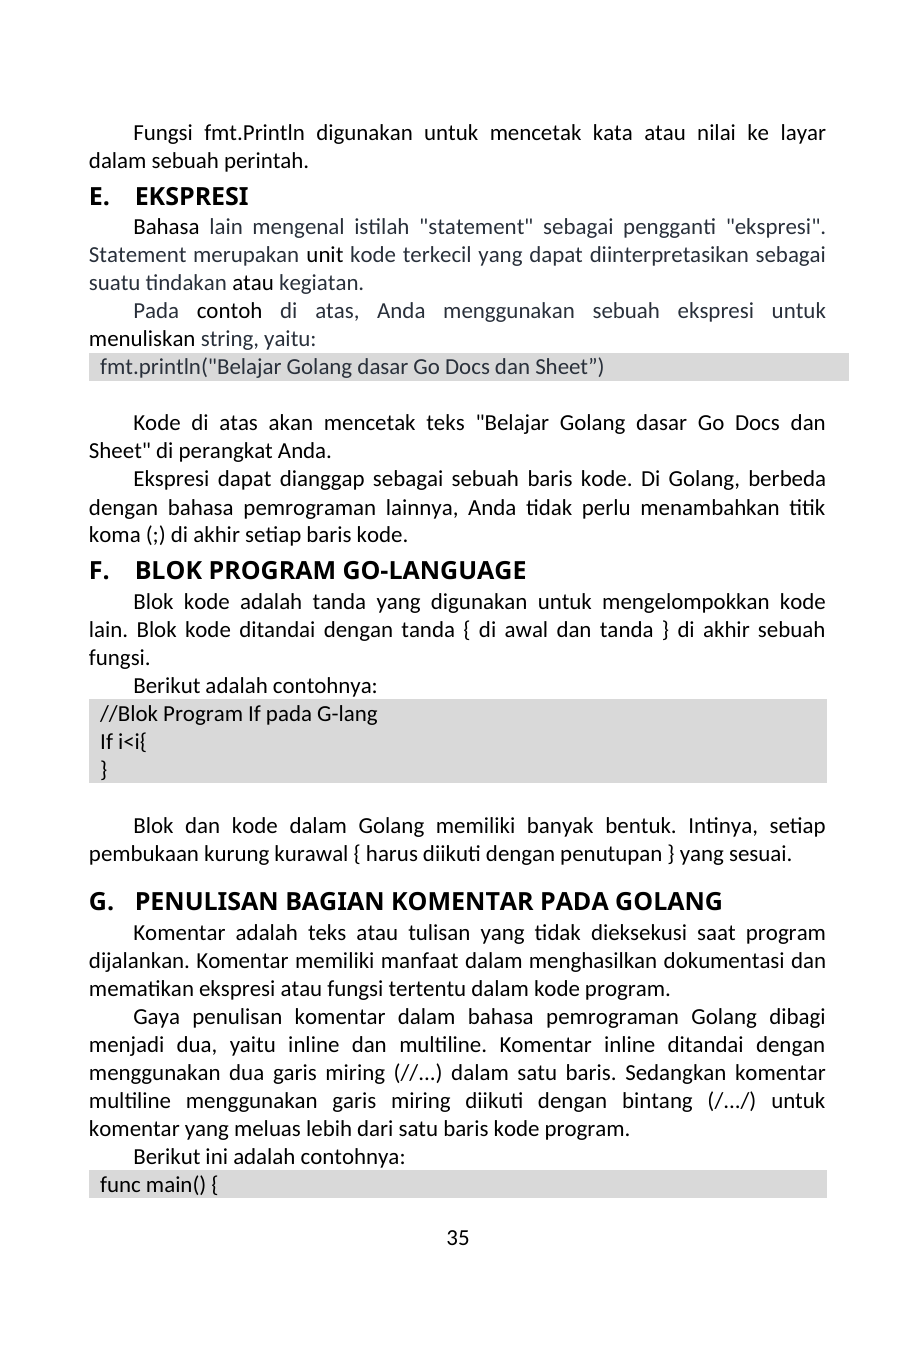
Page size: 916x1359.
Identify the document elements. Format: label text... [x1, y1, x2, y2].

text Gaya penulisan komentar dalam bahasa pemrograman Golang dibagi menjadi dua, yaitu inline dan multiline. Komentar inline ditandai dengan menggunakan dua garis miring (//...) dalam satu baris. Sedangkan komentar multiline menggunakan garis miring diikuti dengan bintang (/.../) untuk komentar yang meluas lebih dari satu baris kode program. [89, 1002, 827, 1142]
text Blok dan kode dalam Golang memiliki banyak bentuk. Intinya, setiap pembukaan kurung kurawal { harus diikuti dengan penutupan } yang sesuai. [89, 811, 827, 867]
text Kode di atas akan mencetak teks "Belajar Golang dasar Go Docs dan Sheet" di perangkat Anda. [89, 408, 827, 464]
text Berikut adalah contohnya: [89, 671, 827, 699]
subtitle BLOK PROGRAM GO-LANGUAGE [89, 553, 827, 587]
table_header fmt.println("Belajar Golang dasar Go Docs dan Sheet”) [89, 353, 849, 381]
subtitle EKSPRESI [89, 178, 827, 212]
text Ekspresi dapat dianggap sebagai sebuah baris kode. Di Golang, berbeda dengan bahasa pemrograman lainnya, Anda tidak perlu menambahkan titik koma (;) di akhir setiap baris kode. [89, 464, 827, 549]
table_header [89, 1170, 827, 1198]
text Bahasa lain mengenal istilah "statement" sebagai pengganti "ekspresi". Statement merupakan unit kode terkecil yang dapat diinterpretasikan sebagai suatu tindakan atau kegiatan. [89, 212, 827, 296]
subtitle PENULISAN BAGIAN KOMENTAR PADA GOLANG [89, 884, 827, 918]
text Berikut ini adalah contohnya: [89, 1142, 827, 1170]
text Pada contoh di atas, Anda menggunakan sebuah ekspresi untuk menuliskan string, yaitu: [89, 296, 827, 352]
text Fungsi fmt.Println digunakan untuk mencetak kata atau nilai ke layar dalam sebuah perintah. [89, 118, 827, 174]
text Blok kode adalah tanda yang digunakan untuk mengelompokkan kode lain. Blok kode ditandai dengan tanda { di awal dan tanda } di akhir sebuah fungsi. [89, 587, 827, 671]
text Komentar adalah teks atau tulisan yang tidak dieksekusi saat program dijalankan. Komentar memiliki manfaat dalam menghasilkan dokumentasi dan mematikan ekspresi atau fungsi tertentu dalam kode program. [89, 918, 827, 1002]
table_header //Blok Program If pada G-lang If i<i{ } [89, 699, 827, 783]
